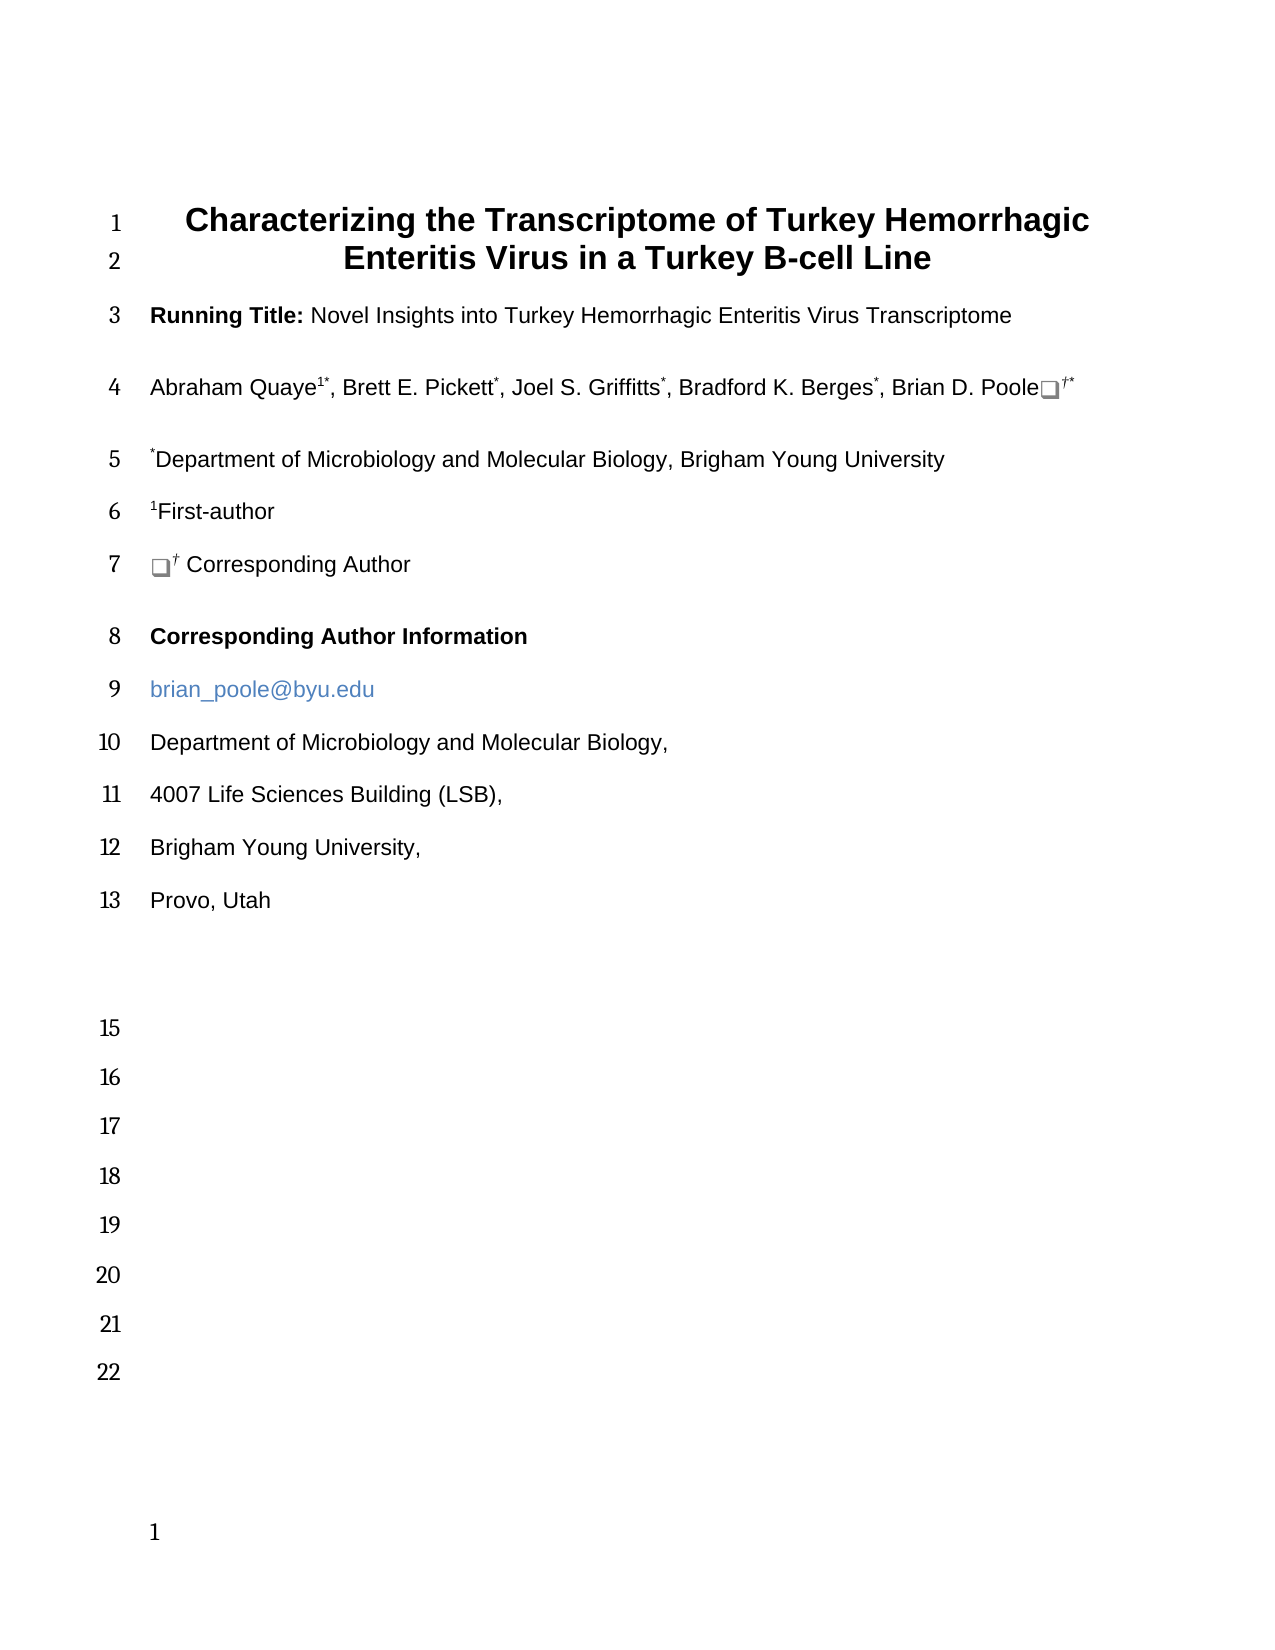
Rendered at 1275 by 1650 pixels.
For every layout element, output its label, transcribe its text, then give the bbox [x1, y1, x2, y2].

text Running Title: Novel Insights into Turkey Hemorrhagic Enteritis Virus Transcriptome [150, 302, 1125, 328]
text *Department of Microbiology and Molecular Biology, Brigham Young University 1First-author Corresponding Author [150, 446, 1125, 578]
title Characterizing the Transcriptome of Turkey Hemorrhagic Enteritis Virus in a Turkey B-cell Line [150, 200, 1125, 277]
text Abraham Quaye1*, Brett E. Pickett*, Joel S. Griffitts*, Bradford K. Berges*, Brian D. Poole* [150, 373, 1125, 400]
text Corresponding Author Information brian_poole@byu.edu Department of Microbiology and Molecular Biology, 4007 Life Sciences Building (LSB), Brigham Young University, Provo, Utah [150, 623, 1125, 966]
